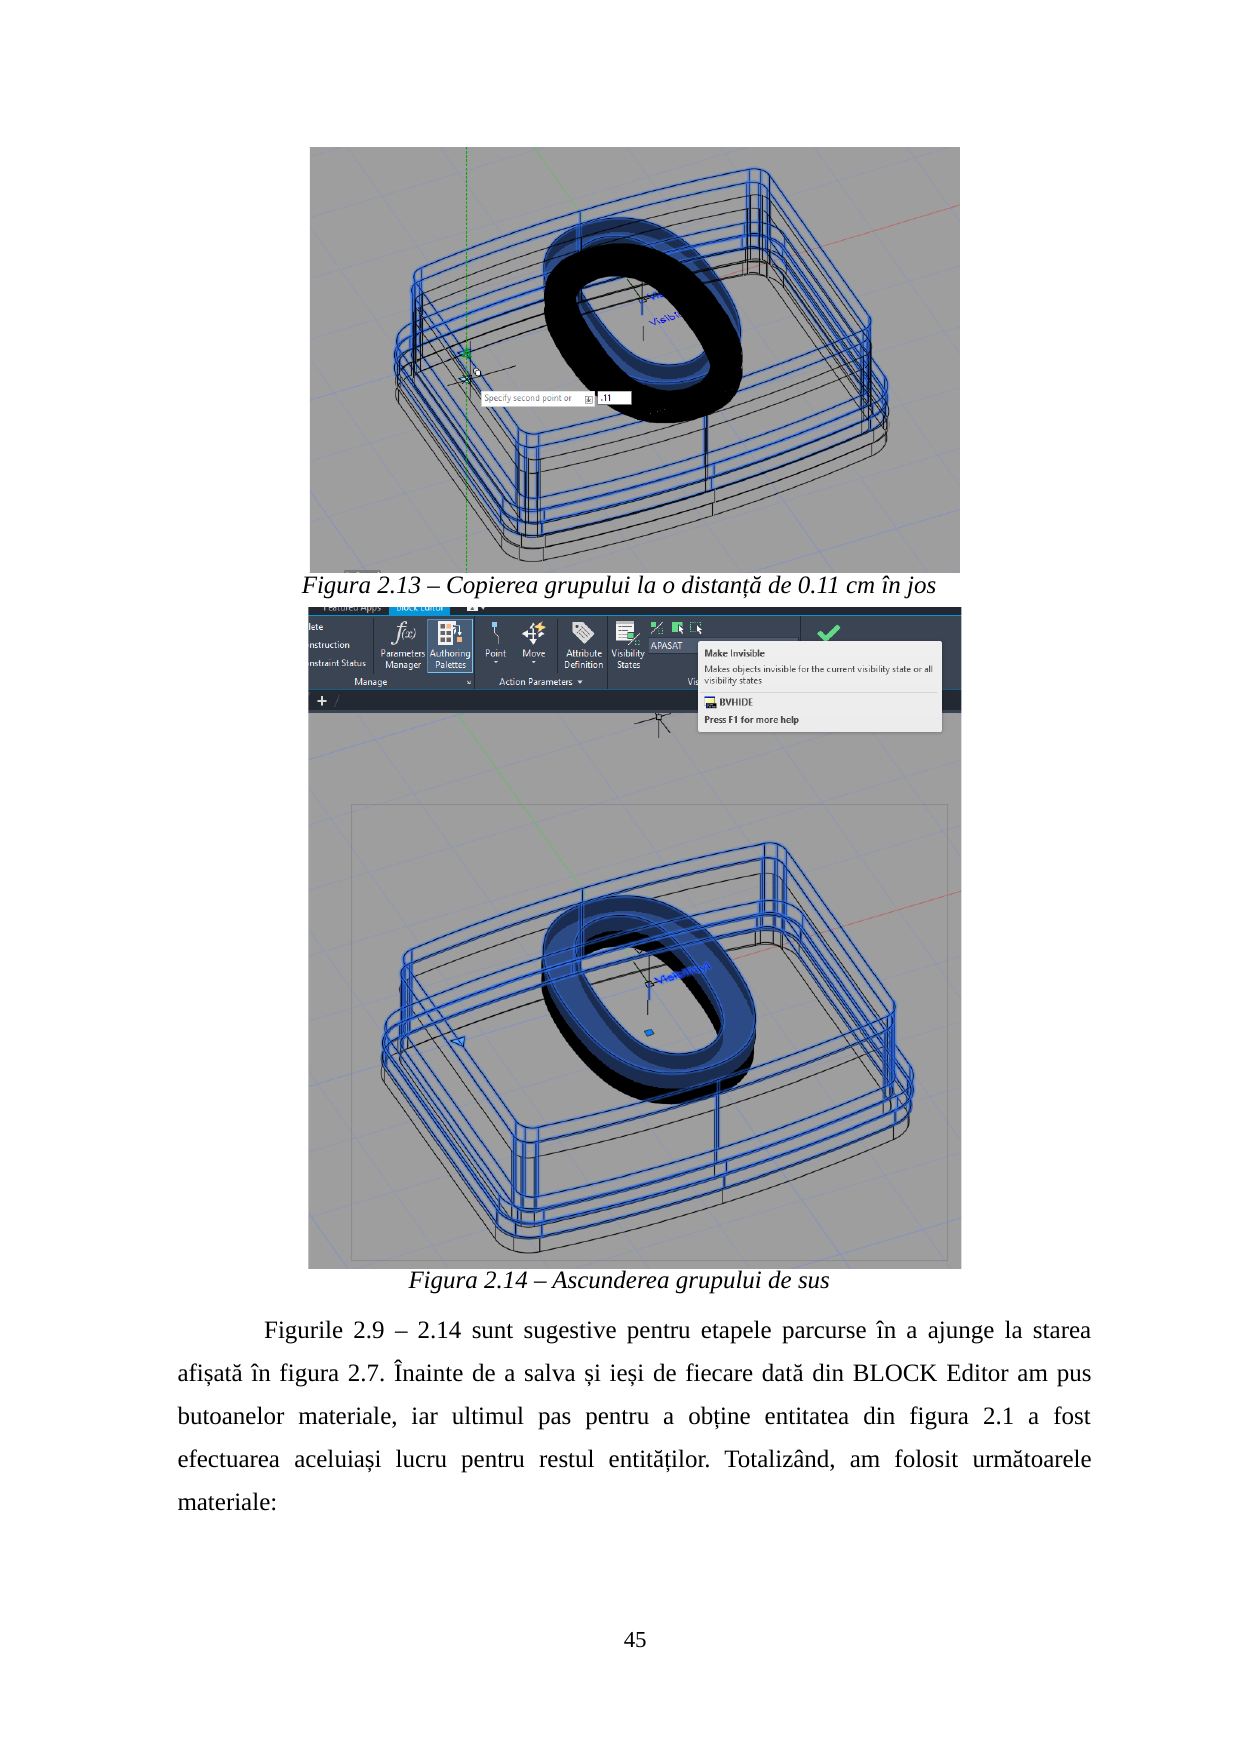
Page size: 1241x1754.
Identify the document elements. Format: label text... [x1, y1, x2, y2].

picture [309, 147, 960, 573]
picture [308, 617, 962, 1269]
picture [451, 607, 962, 614]
text Figurile 2.9 – 2.14 sunt sugestive pentru etapele parcurse în a ajunge la starea afișată în figura 2.7. Înainte de a salva și ieși de fiecare dată din BLOCK Editor am pus butoanelor materiale, iar ultimul pas pentru a obține entitatea din figura 2.1 a fost efectuarea aceluiași lucru pentru restul entităților. Totalizând, am folosit următoarele materiale: [177, 1315, 1092, 1516]
picture [308, 607, 388, 614]
